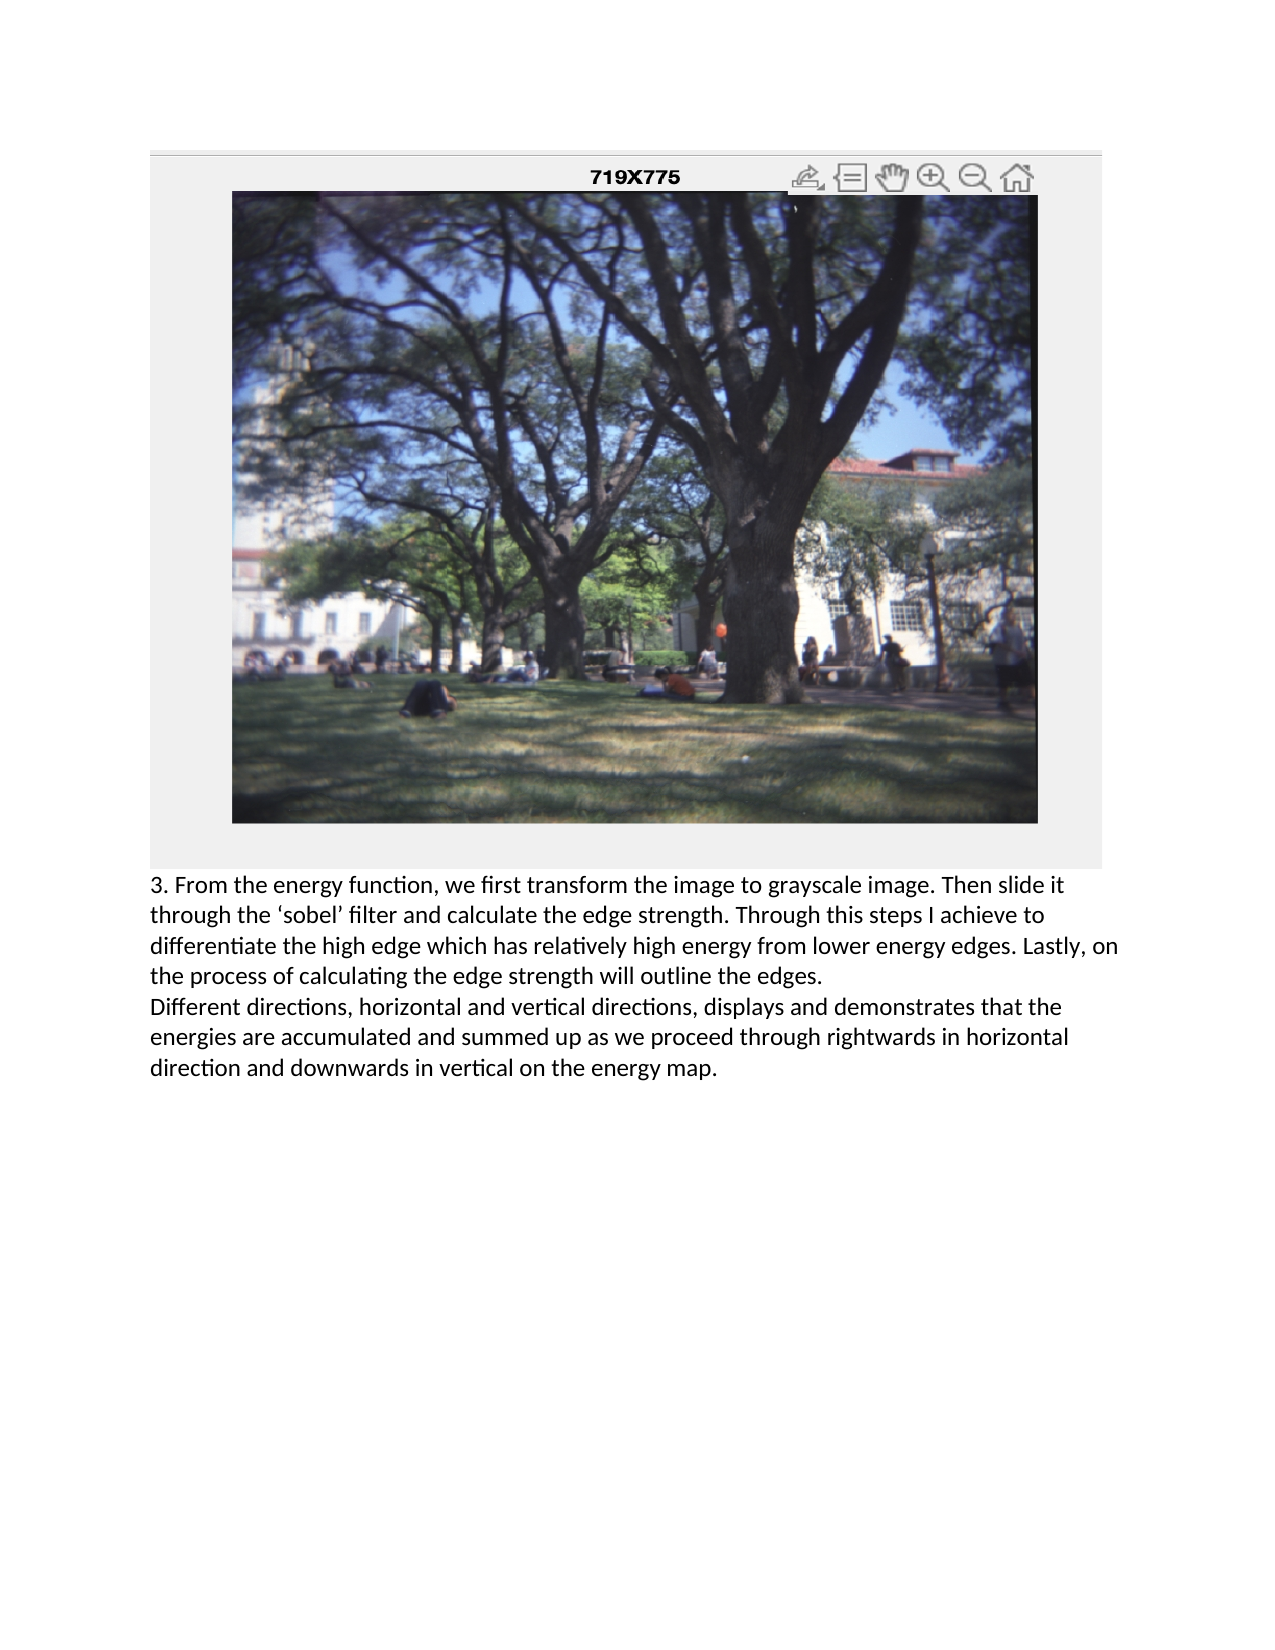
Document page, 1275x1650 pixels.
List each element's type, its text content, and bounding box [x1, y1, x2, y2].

text Different directions, horizontal and vertical directions, displays and demonstrates that the energies are accumulated and summed up as we proceed through rightwards in horizontal direction and downwards in vertical on the energy map. [150, 991, 1125, 1082]
text 3. From the energy function, we first transform the image to grayscale image. Then slide it through the ‘sobel’ filter and calculate the edge strength. Through this steps I achieve to differentiate the high edge which has relatively high energy from lower energy edges. Lastly, on the process of calculating the edge strength will outline the edges. [150, 869, 1125, 991]
picture [150, 150, 1103, 869]
